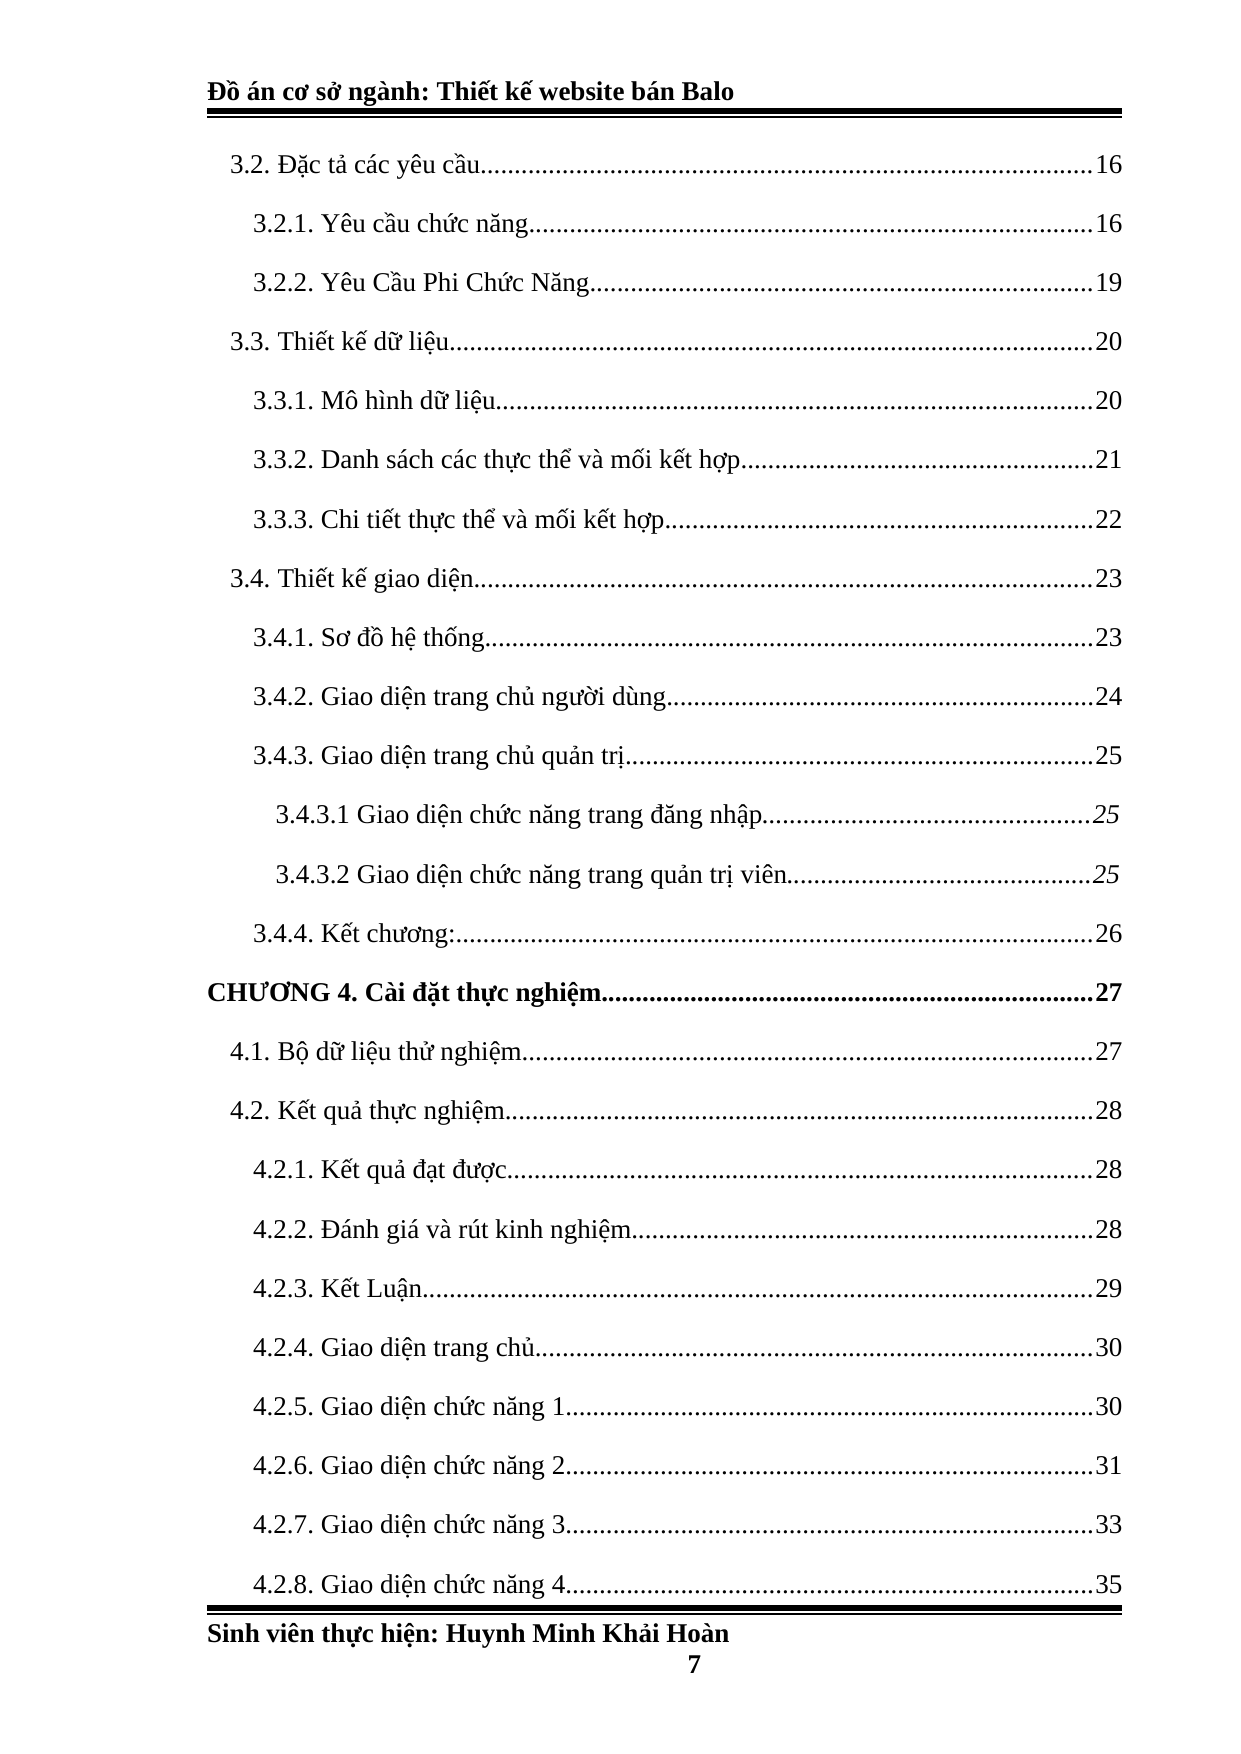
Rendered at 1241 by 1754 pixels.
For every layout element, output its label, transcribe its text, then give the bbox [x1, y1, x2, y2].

text 3.4. Thiết kế giao diện 23 [230, 562, 1122, 593]
text 4.2.1. Kết quả đạt được 28 [253, 1153, 1122, 1185]
text 3.4.3.2 Giao diện chức năng trang quản trị viên 25 [275, 858, 1122, 889]
text 4.2.7. Giao diện chức năng 3 33 [253, 1508, 1122, 1540]
text 4.2.5. Giao diện chức năng 1 30 [253, 1390, 1122, 1421]
text 3.3.3. Chi tiết thực thể và mối kết hợp 22 [253, 503, 1122, 534]
text 3.3. Thiết kế dữ liệu 20 [230, 325, 1122, 356]
text 3.3.1. Mô hình dữ liệu 20 [253, 384, 1122, 416]
text 3.4.3.1 Giao diện chức năng trang đăng nhập 25 [275, 798, 1122, 830]
text 3.2. Đặc tả các yêu cầu 16 [230, 148, 1122, 179]
text 4.1. Bộ dữ liệu thử nghiệm 27 [230, 1035, 1122, 1066]
text 4.2. Kết quả thực nghiệm 28 [230, 1094, 1122, 1126]
text CHƯƠNG 4. Cài đặt thực nghiệm 27 [207, 976, 1122, 1007]
text 3.2.1. Yêu cầu chức năng 16 [253, 207, 1122, 238]
text 4.2.6. Giao diện chức năng 2 31 [253, 1449, 1122, 1481]
text 4.2.2. Đánh giá và rút kinh nghiệm 28 [253, 1213, 1122, 1244]
text 3.4.3. Giao diện trang chủ quản trị 25 [253, 739, 1122, 771]
text 3.4.1. Sơ đồ hệ thống 23 [253, 621, 1122, 652]
text 4.2.4. Giao diện trang chủ 30 [253, 1331, 1122, 1362]
text 4.2.8. Giao diện chức năng 4 35 [253, 1568, 1122, 1599]
text 4.2.3. Kết Luận 29 [253, 1272, 1122, 1303]
text 3.3.2. Danh sách các thực thể và mối kết hợp 21 [253, 443, 1122, 475]
text 3.4.4. Kết chương: 26 [253, 917, 1122, 948]
text 3.4.2. Giao diện trang chủ người dùng 24 [253, 680, 1122, 711]
text 3.2.2. Yêu Cầu Phi Chức Năng 19 [253, 266, 1122, 297]
